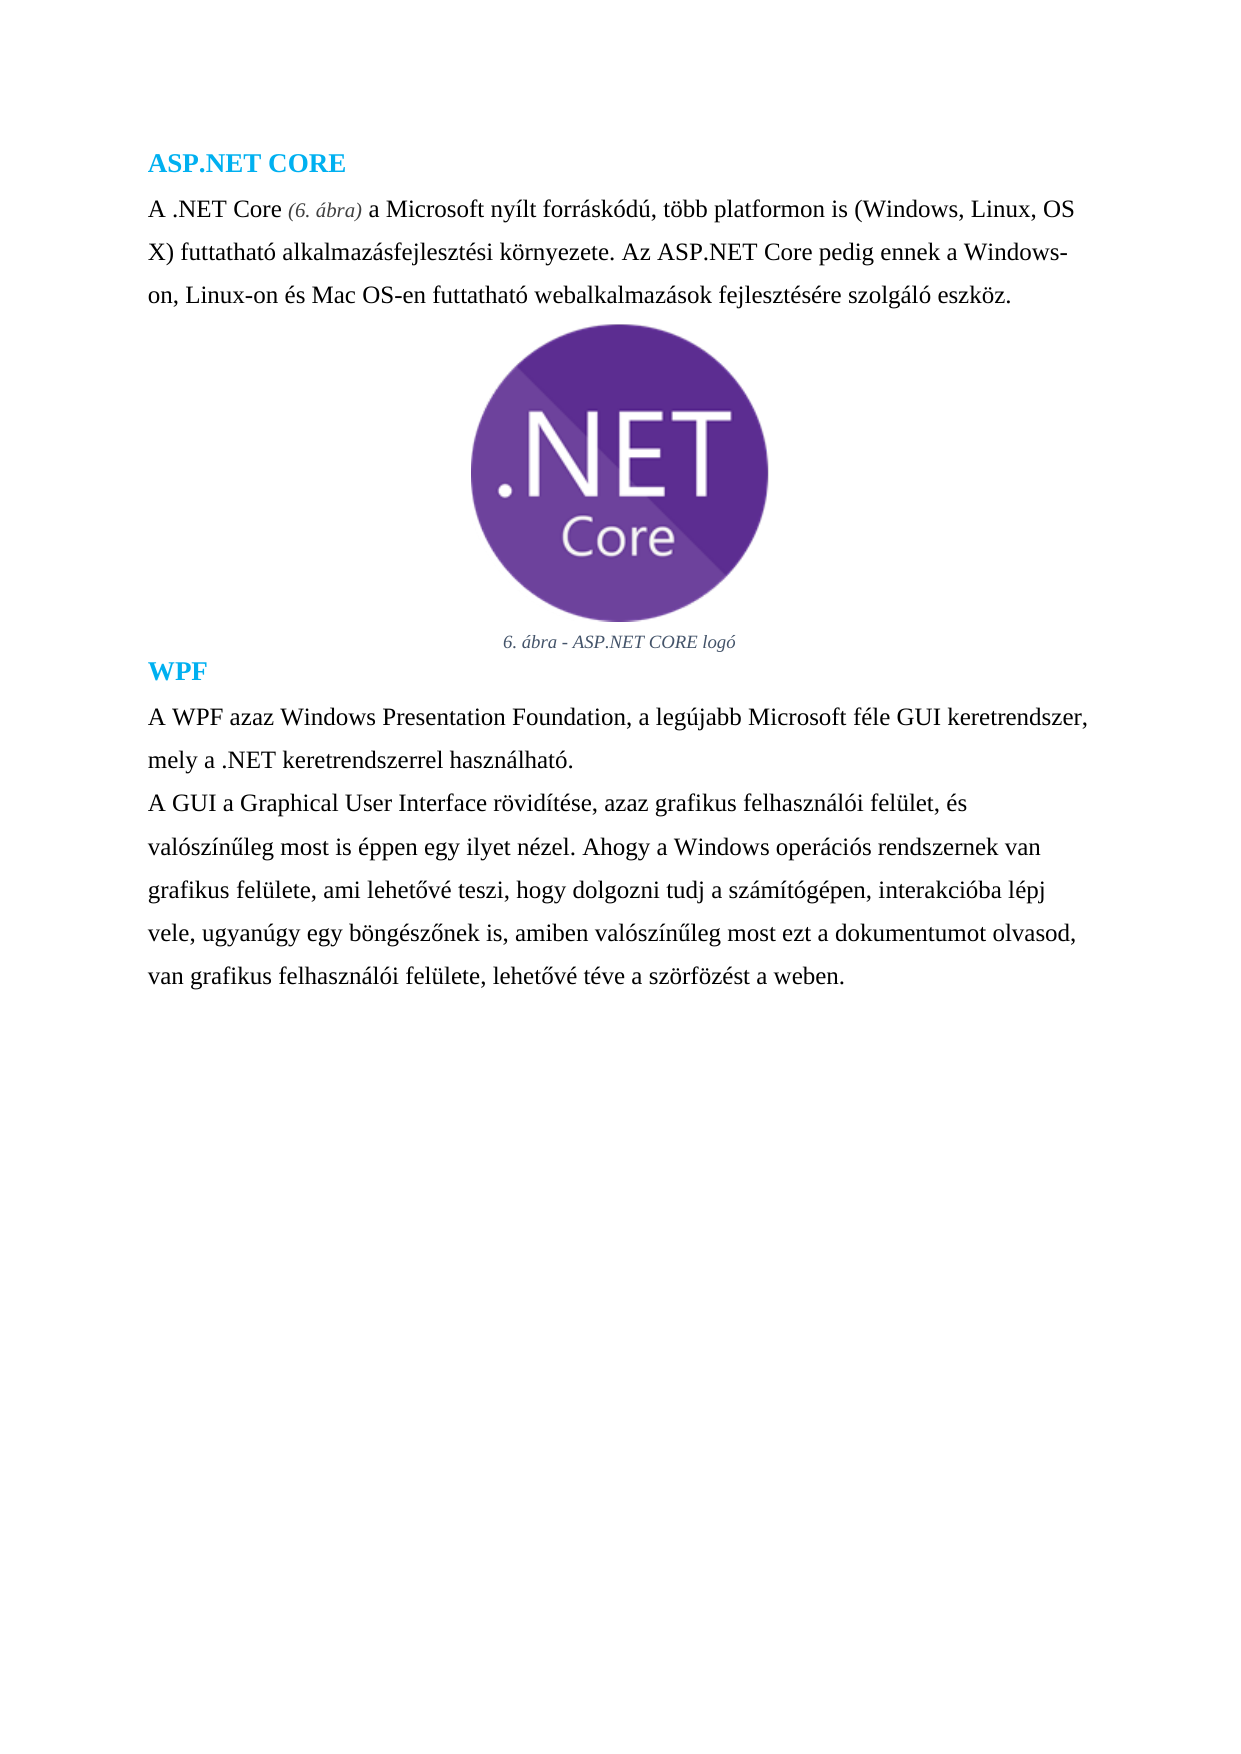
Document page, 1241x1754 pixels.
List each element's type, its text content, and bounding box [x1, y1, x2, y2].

picture [471, 323, 770, 622]
text A WPF azaz Windows Presentation Foundation, a legújabb Microsoft féle GUI keretrendszer, mely a .NET keretrendszerrel használható. [148, 702, 1093, 774]
text A GUI a Graphical User Interface rövidítése, azaz grafikus felhasználói felület, és valószínűleg most is éppen egy ilyet nézel. Ahogy a Windows operációs rendszernek van grafikus felülete, ami lehetővé teszi, hogy dolgozni tudj a számítógépen, interakcióba lépj vele, ugyanúgy egy böngészőnek is, amiben valószínűleg most ezt a dokumentumot olvasod, van grafikus felhasználói felülete, lehetővé téve a szörfözést a weben. [148, 788, 1093, 990]
text A .NET Core (6. ábra) a Microsoft nyílt forráskódú, több platformon is (Windows, Linux, OS X) futtatható alkalmazásfejlesztési környezete. Az ASP.NET Core pedig ennek a Windows-on, Linux-on és Mac OS-en futtatható webalkalmazások fejlesztésére szolgáló eszköz. [148, 194, 1093, 309]
subtitle ASP.NET CORE [148, 148, 1093, 179]
